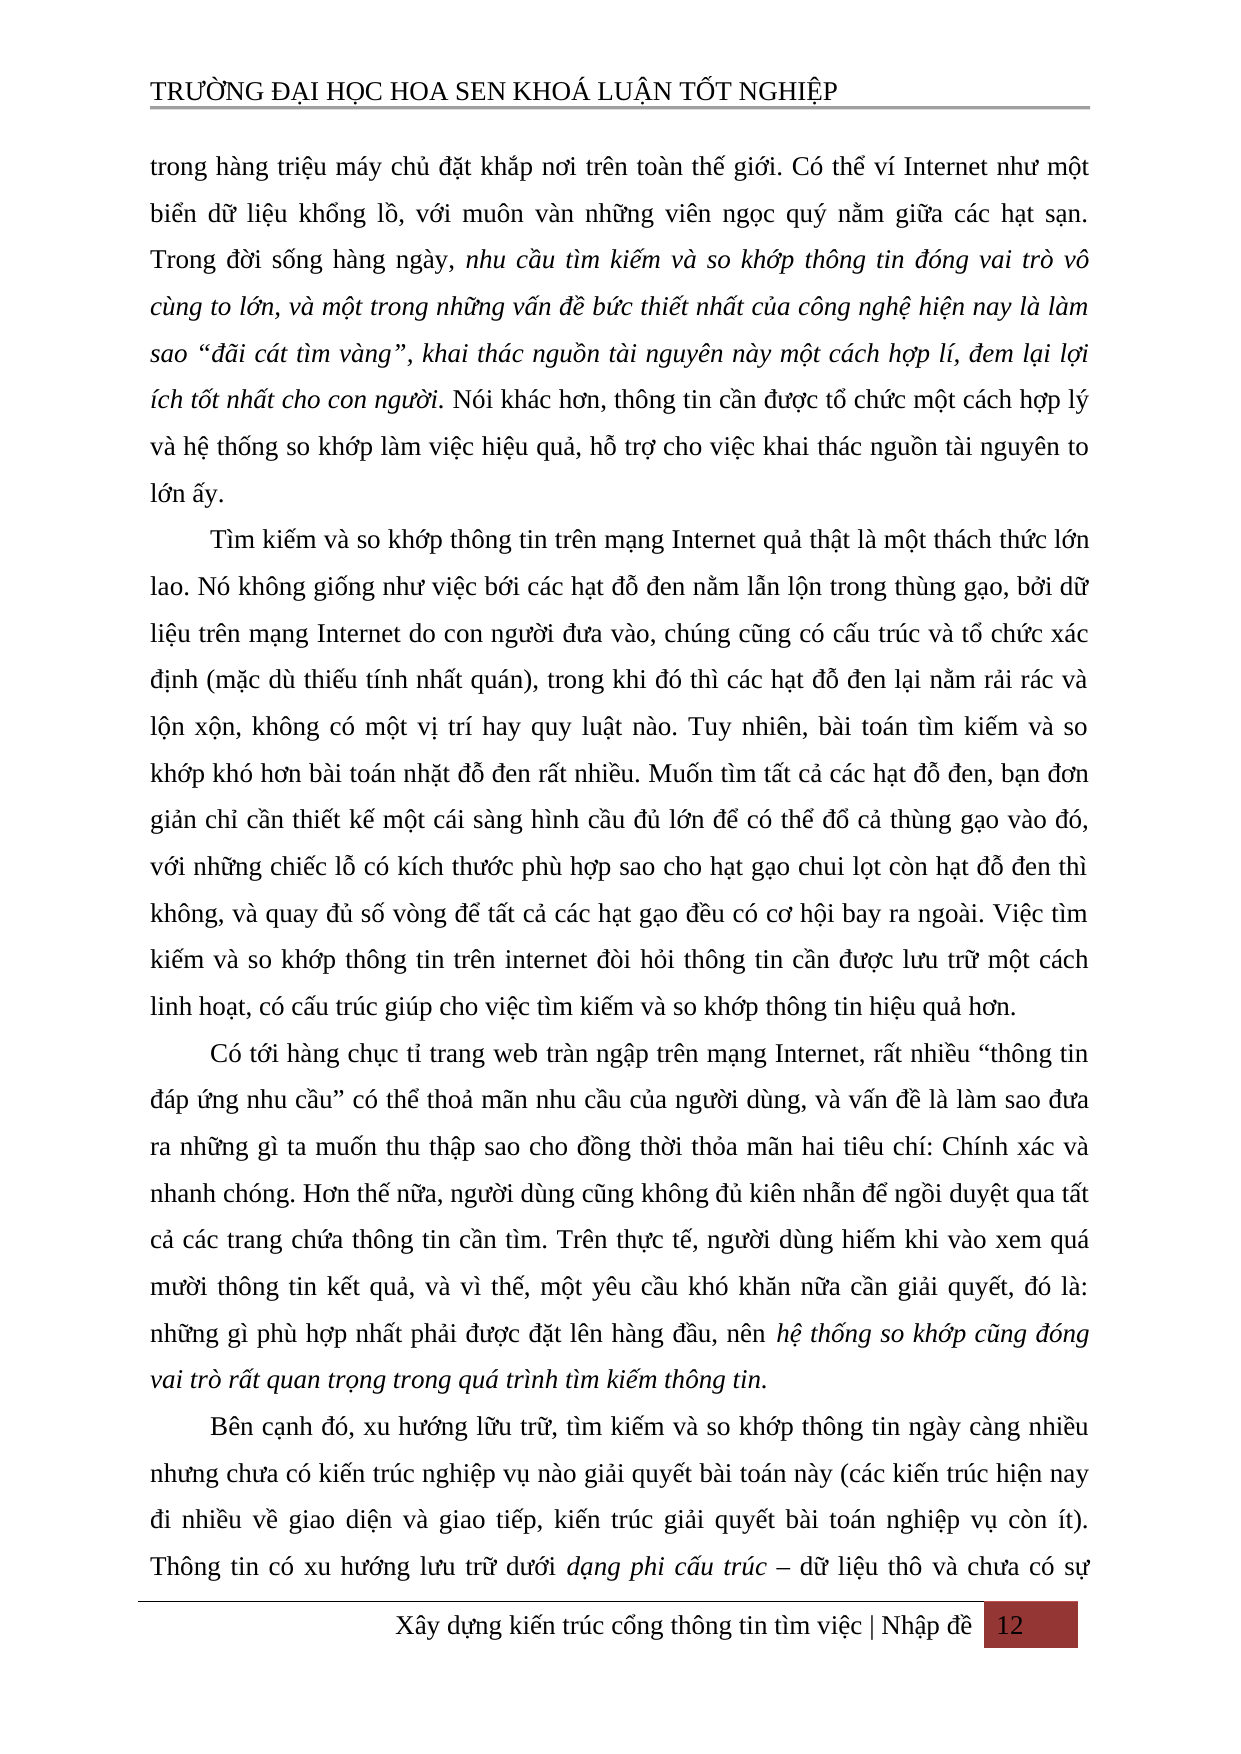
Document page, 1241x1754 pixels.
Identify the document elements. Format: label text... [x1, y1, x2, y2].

text Tìm kiếm và so khớp thông tin trên mạng Internet quả thật là một thách thức lớn lao. Nó không giống như việc bới các hạt đỗ đen nằm lẫn lộn trong thùng gạo, bởi dữ liệu trên mạng Internet do con người đưa vào, chúng cũng có cấu trúc và tổ chức xác định (mặc dù thiếu tính nhất quán), trong khi đó thì các hạt đỗ đen lại nằm rải rác và lộn xộn, không có một vị trí hay quy luật nào. Tuy nhiên, bài toán tìm kiếm và so khớp khó hơn bài toán nhặt đỗ đen rất nhiều. Muốn tìm tất cả các hạt đỗ đen, bạn đơn giản chỉ cần thiết kế một cái sàng hình cầu đủ lớn để có thể đổ cả thùng gạo vào đó, với những chiếc lỗ có kích thước phù hợp sao cho hạt gạo chui lọt còn hạt đỗ đen thì không, và quay đủ số vòng để tất cả các hạt gạo đều có cơ hội bay ra ngoài. Việc tìm kiếm và so khớp thông tin trên internet đòi hỏi thông tin cần được lưu trữ một cách linh hoạt, có cấu trúc giúp cho việc tìm kiếm và so khớp thông tin hiệu quả hơn. [150, 523, 1090, 1021]
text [150, 150, 1090, 508]
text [150, 1410, 1090, 1581]
text Có tới hàng chục tỉ trang web tràn ngập trên mạng Internet, rất nhiều “thông tin đáp ứng nhu cầu” có thể thoả mãn nhu cầu của người dùng, và vấn đề là làm sao đưa ra những gì ta muốn thu thập sao cho đồng thời thỏa mãn hai tiêu chí: Chính xác và nhanh chóng. Hơn thế nữa, người dùng cũng không đủ kiên nhẫn để ngồi duyệt qua tất cả các trang chứa thông tin cần tìm. Trên thực tế, người dùng hiếm khi vào xem quá mười thông tin kết quả, và vì thế, một yêu cầu khó khăn nữa cần giải quyết, đó là: những gì phù hợp nhất phải được đặt lên hàng đầu, nên hệ thống so khớp cũng đóng vai trò rất quan trọng trong quá trình tìm kiếm thông tin. [150, 1037, 1090, 1394]
